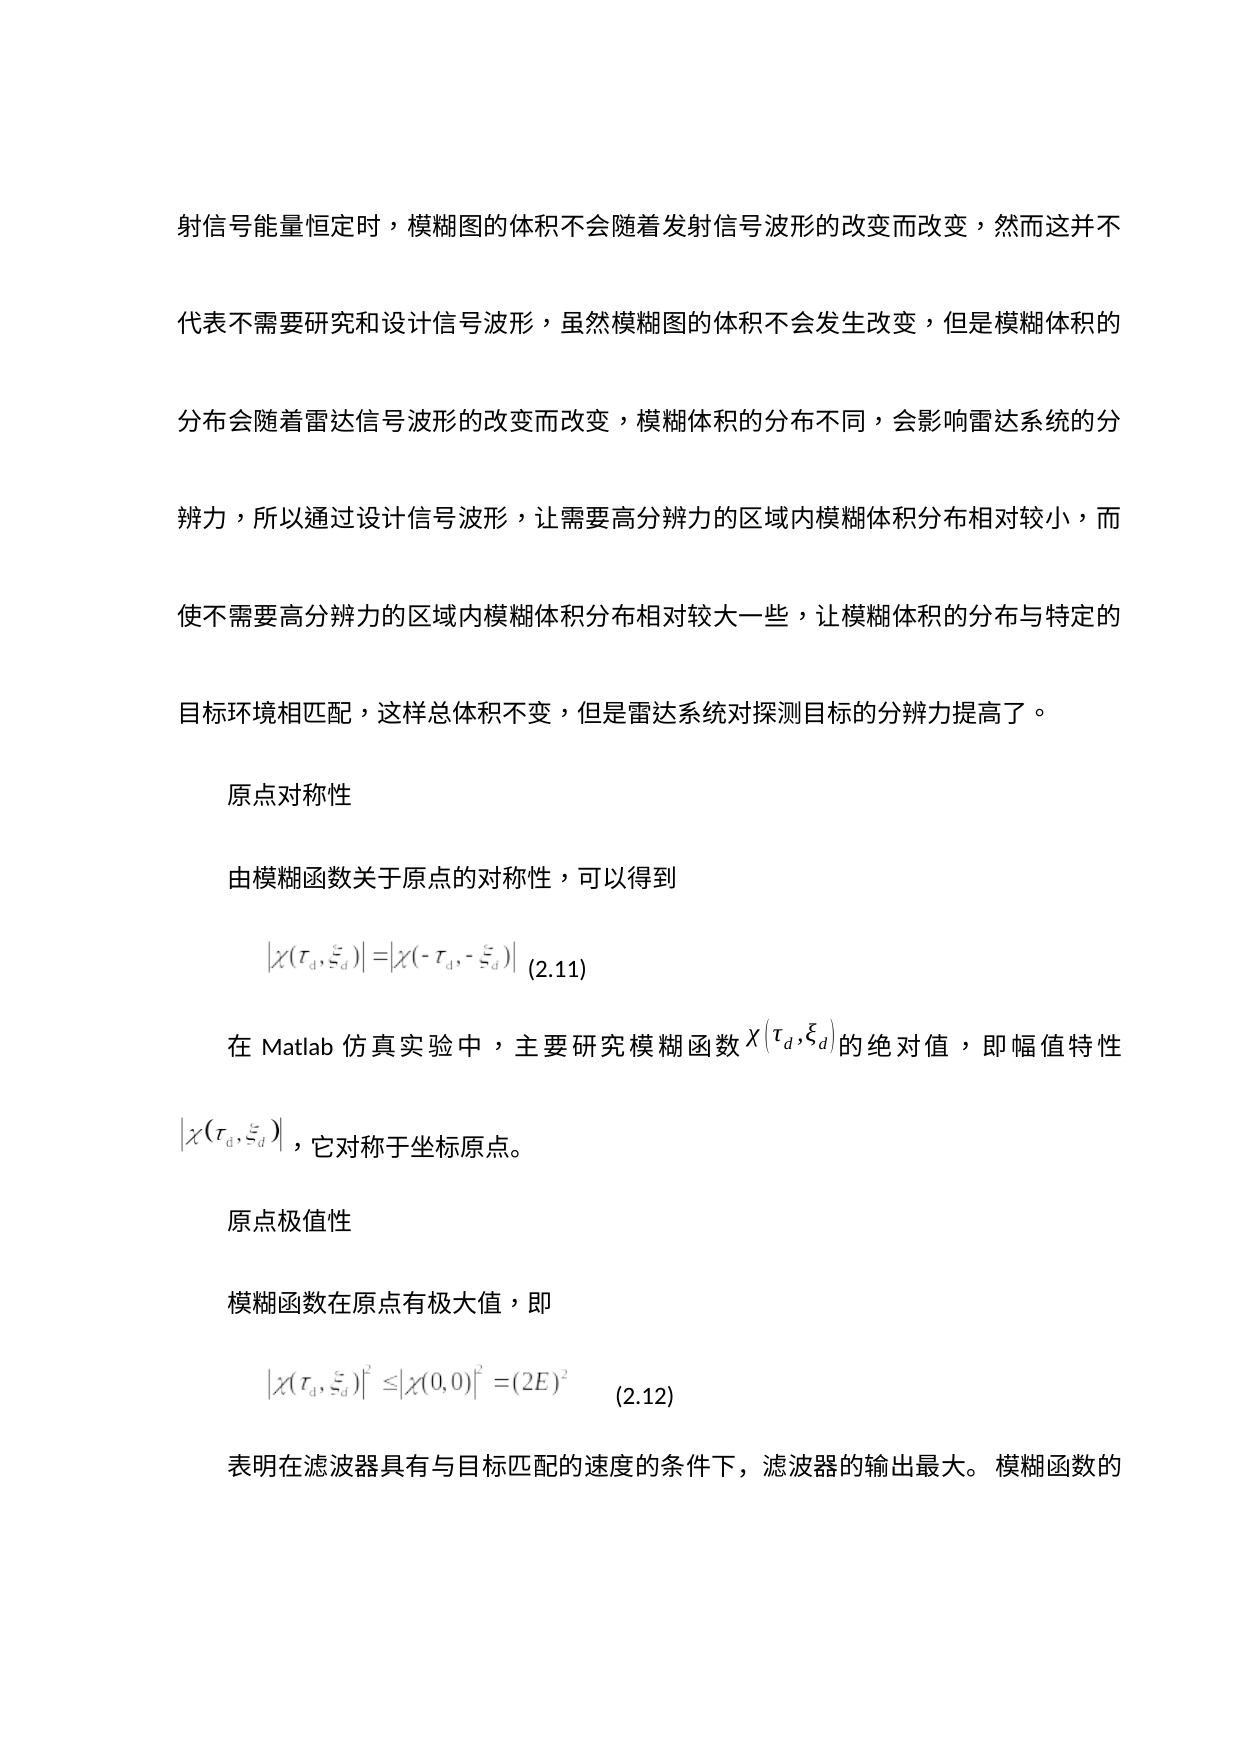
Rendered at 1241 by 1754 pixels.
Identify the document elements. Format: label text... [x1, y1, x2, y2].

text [177, 1432, 1122, 1497]
text 在Matlab仿真实验中，主要研究模糊函数的绝对值，即幅值特性，它对称于坐标原点。 [177, 1008, 1122, 1170]
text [177, 193, 1122, 745]
text 原点对称性 [177, 762, 1122, 827]
text 由模糊函数关于原点的对称性，可以得到 [177, 844, 1122, 909]
text 模糊函数在原点有极大值，即 [177, 1270, 1122, 1335]
text 原点极值性 [177, 1188, 1122, 1253]
text (2.11) [177, 927, 1122, 992]
text (2.12) [177, 1352, 1122, 1417]
